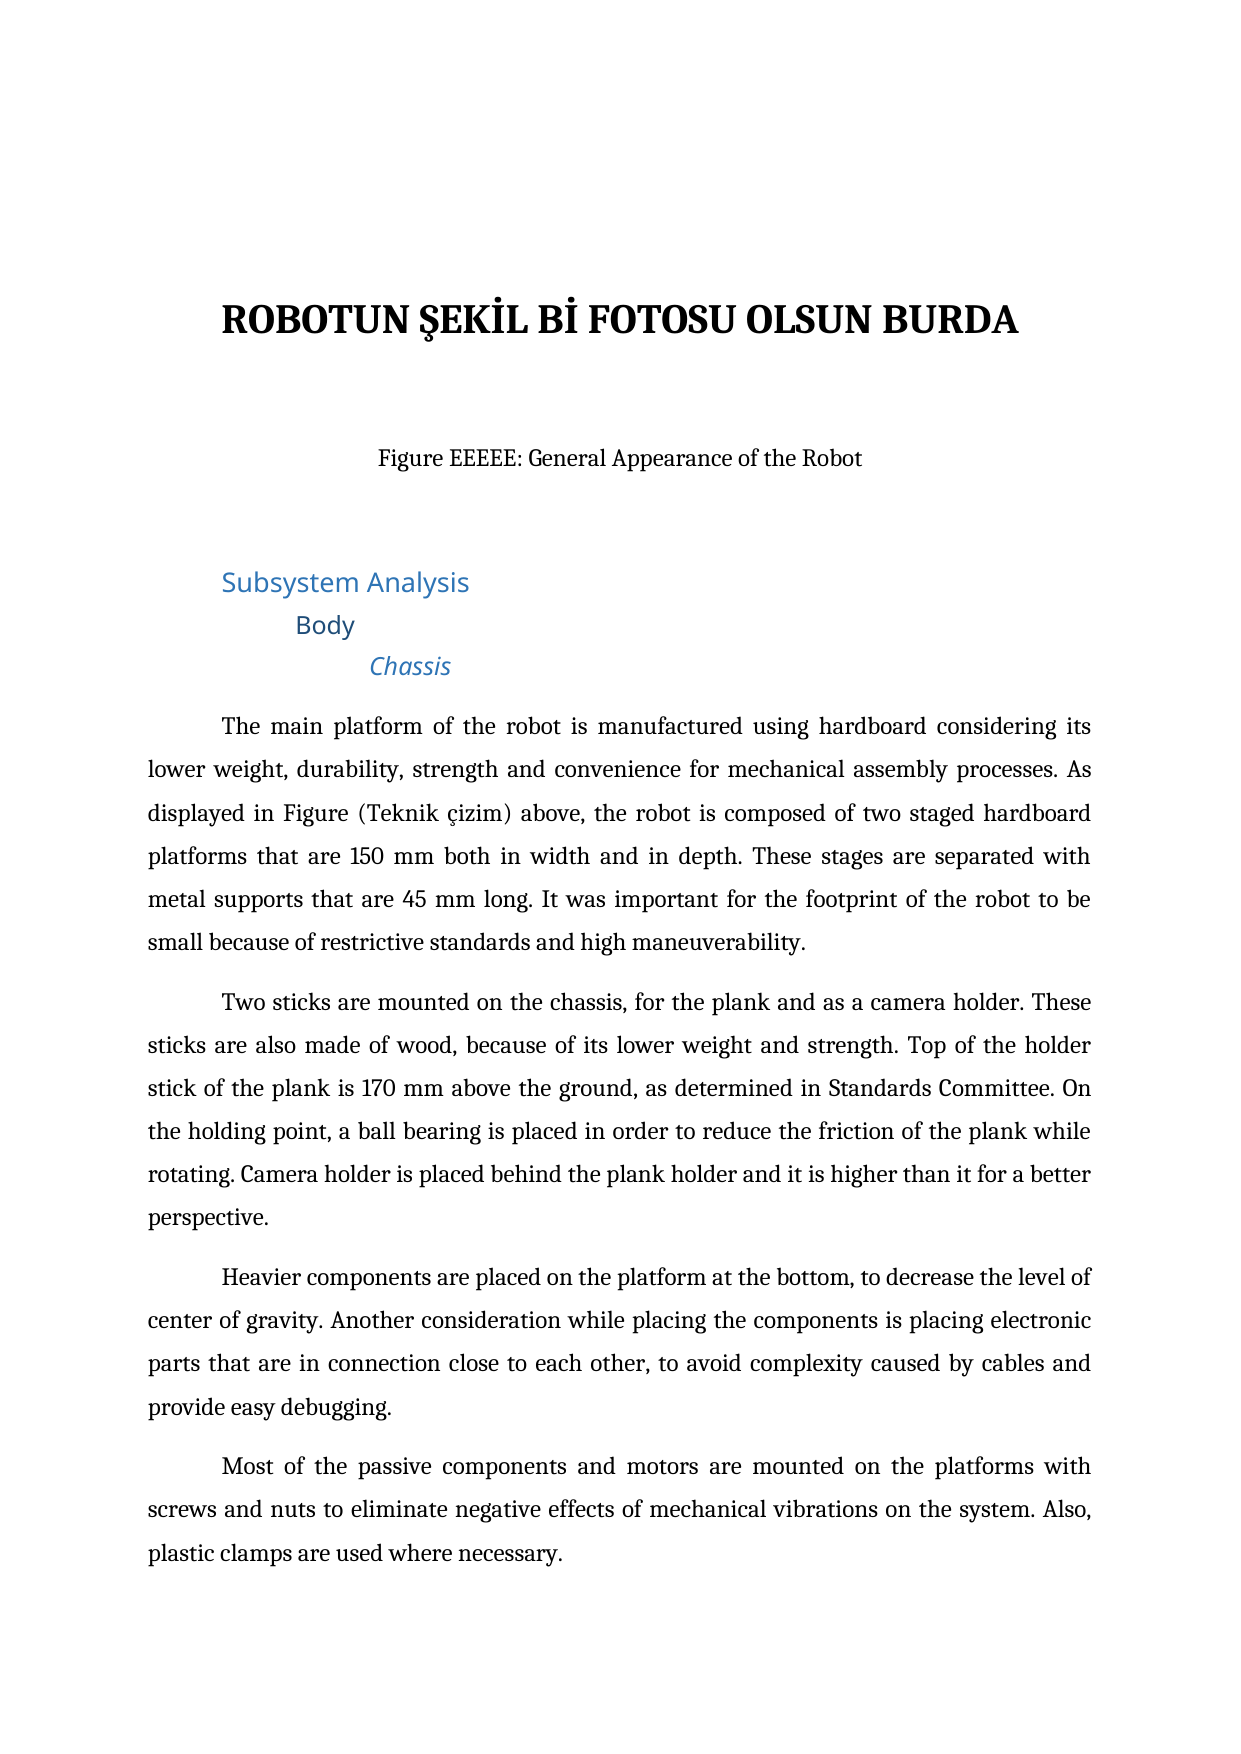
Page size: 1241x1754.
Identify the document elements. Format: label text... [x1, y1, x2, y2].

subtitle Chassis [295, 649, 1093, 683]
subtitle Subsystem Analysis [148, 564, 1093, 601]
text Two sticks are mounted on the chassis, for the plank and as a camera holder. These sticks are also made of wood, because of its lower weight and strength. Top of the holder stick of the plank is 170 mm above the ground, as determined in Standards Committee. On the holding point, a ball bearing is placed in order to reduce the friction of the plank while rotating. Camera holder is placed behind the plank holder and it is higher than it for a better perspective. [148, 988, 1093, 1232]
text Figure EEEEE: General Appearance of the Robot [148, 444, 1093, 473]
text Most of the passive components and motors are mounted on the platforms with screws and nuts to eliminate negative effects of mechanical vibrations on the system. Also, plastic clamps are used where necessary. [148, 1452, 1093, 1567]
text Heavier components are placed on the platform at the bottom, to decrease the level of center of gravity. Another consideration while placing the components is placing electronic parts that are in connection close to each other, to avoid complexity caused by cables and provide easy debugging. [148, 1263, 1093, 1421]
text ROBOTUN ŞEKİL Bİ FOTOSU OLSUN BURDA [148, 296, 1093, 344]
text The main platform of the robot is manufactured using hardboard considering its lower weight, durability, strength and convenience for mechanical assembly processes. As displayed in Figure (Teknik çizim) above, the robot is composed of two staged hardboard platforms that are 150 mm both in width and in depth. These stages are separated with metal supports that are 45 mm long. It was important for the footprint of the robot to be small because of restrictive standards and high maneuverability. [148, 712, 1093, 957]
subtitle Body [221, 608, 1093, 642]
